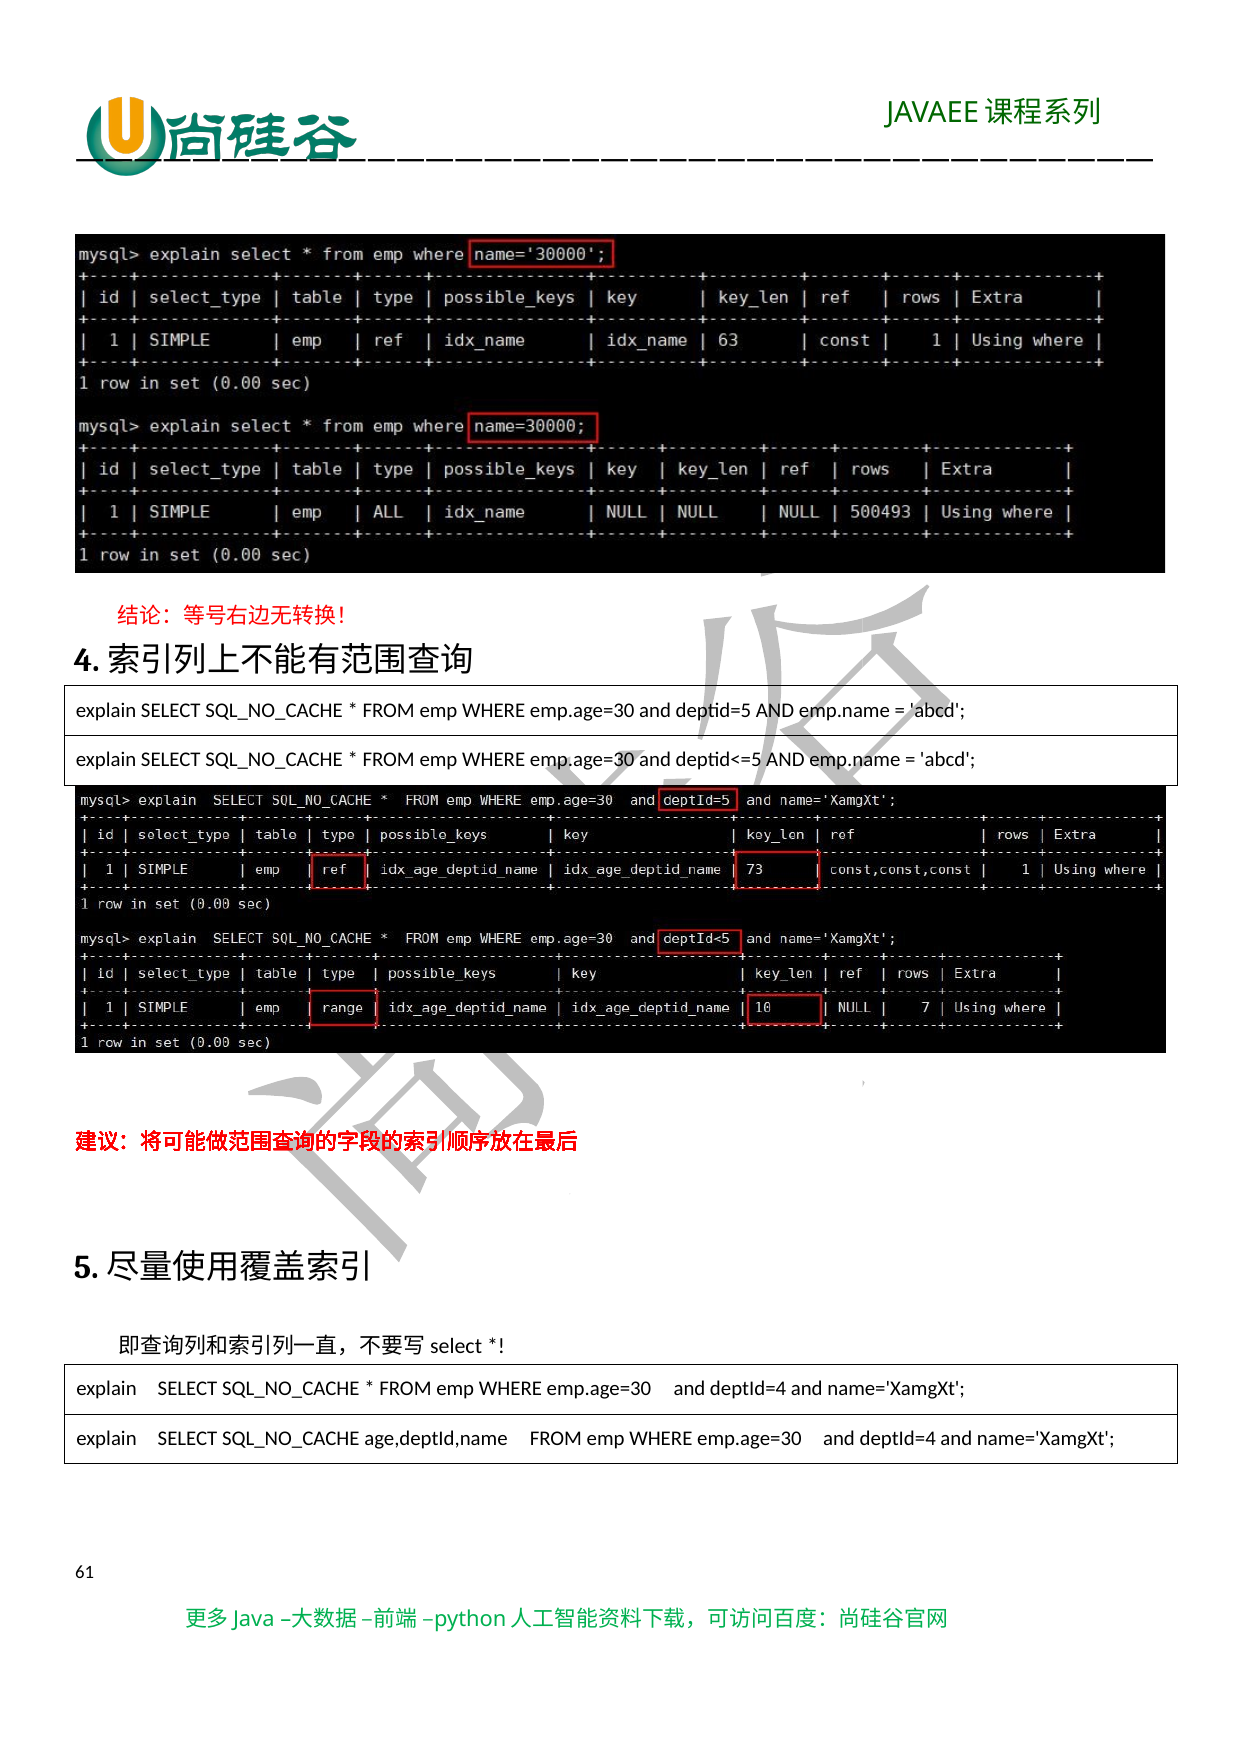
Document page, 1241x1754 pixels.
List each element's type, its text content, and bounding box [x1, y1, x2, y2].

table_header explain [65, 1365, 157, 1413]
subtitle 4. 索引列上不能有范围查询 [73, 633, 865, 681]
picture [75, 785, 1166, 1053]
table_cell SELECT SQL_NO_CACHE age,deptId,name FROM emp WHERE emp.age=30 and deptId=4 and name='XamgXt'; [157, 1415, 1177, 1463]
table_cell explain SELECT SQL_NO_CACHE * FROM emp WHERE emp.age=30 and deptid<=5 AND emp.name = 'abcd'; [65, 736, 1177, 785]
table_cell explain [65, 1415, 157, 1463]
table_header explain SELECT SQL_NO_CACHE * FROM emp WHERE emp.age=30 and deptid=5 AND emp.name = 'abcd'; [65, 686, 1177, 735]
text 即查询列和索引列一直，不要写 select *! [119, 1328, 1177, 1360]
picture [75, 234, 1166, 573]
subtitle 5. 尽量使用覆盖索引 [73, 1240, 865, 1288]
picture [75, 88, 363, 184]
text 结论：等号右边无转换！ [117, 598, 1177, 630]
table_header SELECT SQL_NO_CACHE * FROM emp WHERE emp.age=30 and deptId=4 and name='XamgXt'; [157, 1365, 1177, 1413]
